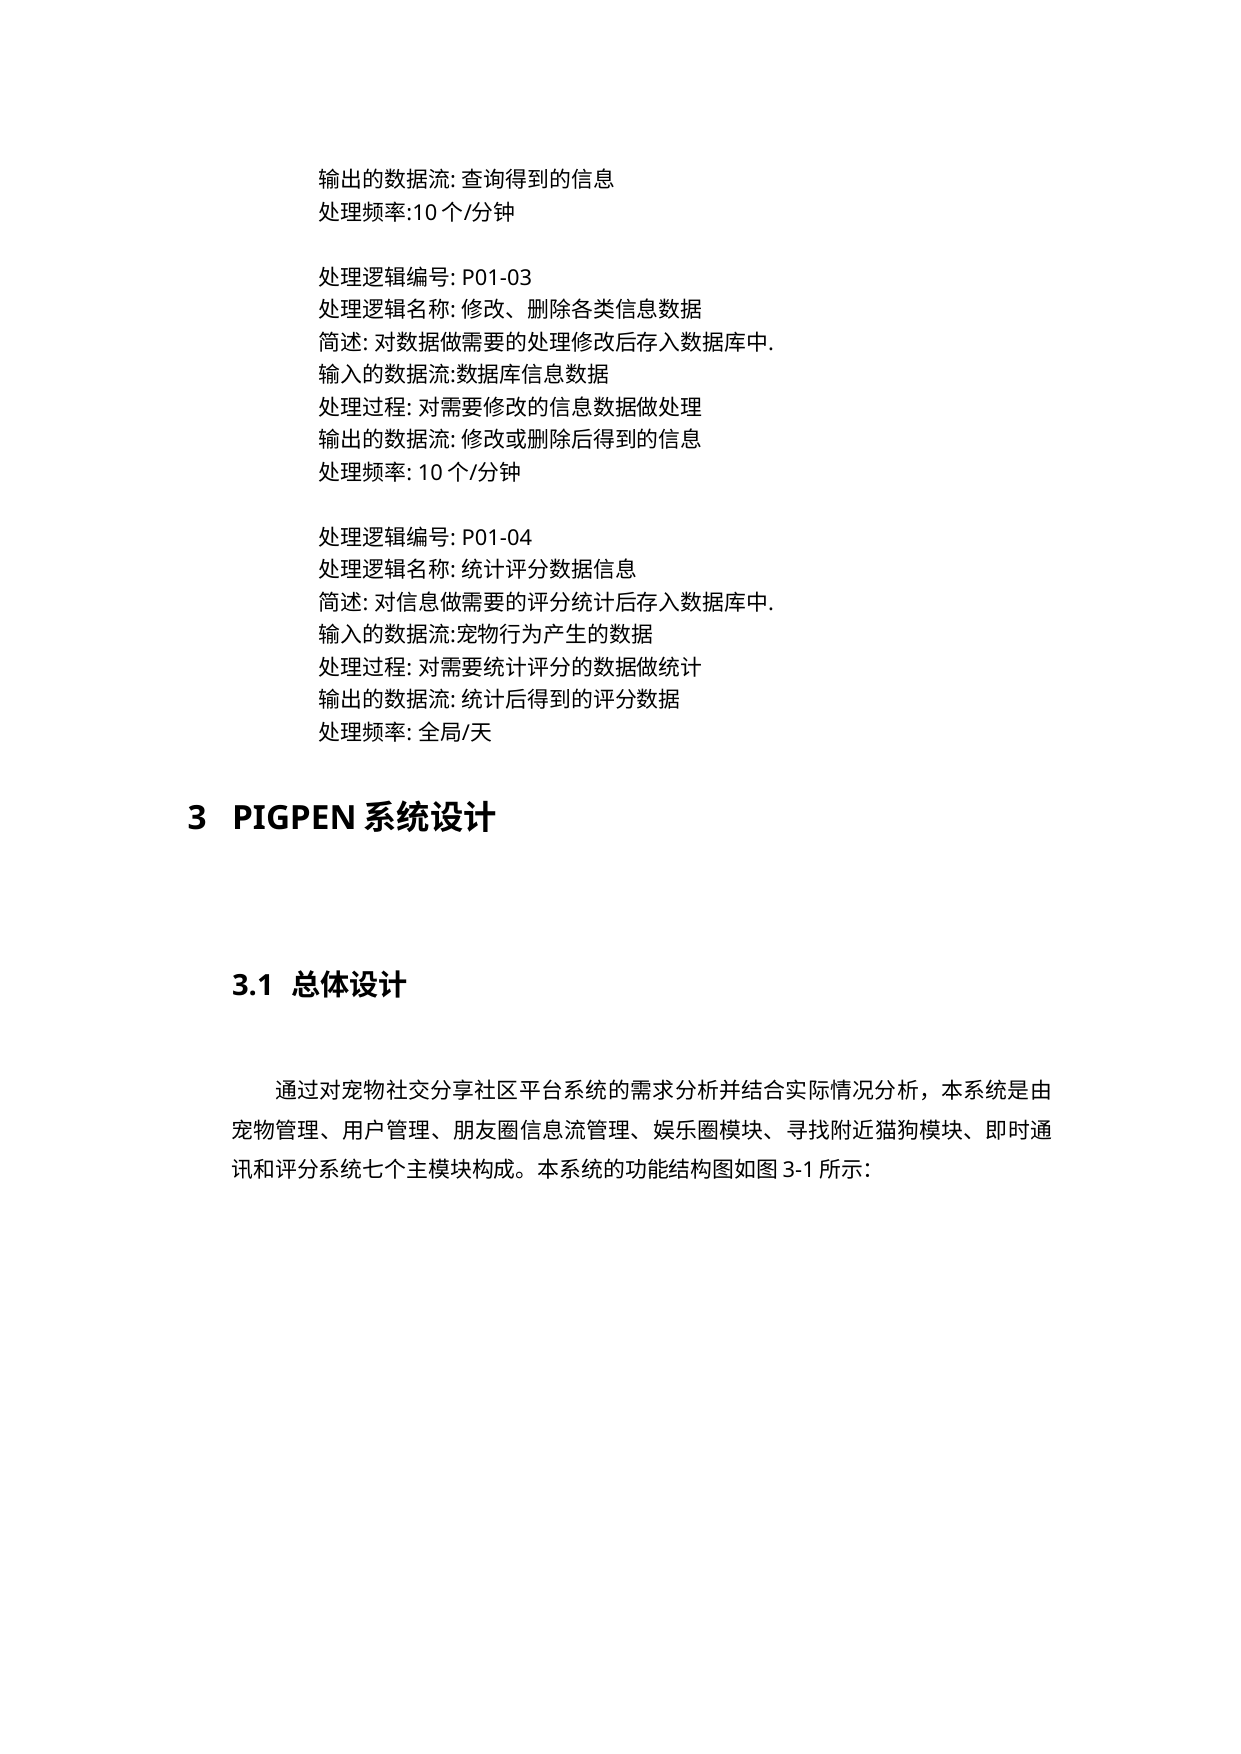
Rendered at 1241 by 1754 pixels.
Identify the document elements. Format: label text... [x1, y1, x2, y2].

text 输出的数据流: 查询得到的信息 [319, 162, 1053, 194]
text 处理逻辑编号: P01-04 [319, 519, 1053, 552]
subtitle 总体设计 [232, 950, 1053, 1015]
text 通过对宠物社交分享社区平台系统的需求分析并结合实际情况分析，本系统是由宠物管理、用户管理、朋友圈信息流管理、娱乐圈模块、寻找附近猫狗模块、即时通讯和评分系统七个主模块构成。本系统的功能结构图如图3-1所示： [231, 1073, 1053, 1184]
text 处理逻辑编号: P01-03 [319, 259, 1053, 292]
text 处理频率: 10个/分钟 [319, 454, 1053, 487]
text 输出的数据流: 修改或删除后得到的信息 [319, 422, 1053, 454]
text 处理逻辑名称: 统计评分数据信息 [319, 552, 1053, 584]
text 处理频率:10个/分钟 [319, 194, 1053, 227]
text 处理频率: 全局/天 [319, 714, 1053, 747]
text 输入的数据流:宠物行为产生的数据 [319, 617, 1053, 649]
text 简述: 对信息做需要的评分统计后存入数据库中. [319, 584, 1053, 617]
text 简述: 对数据做需要的处理修改后存入数据库中. [319, 324, 1053, 357]
subtitle PIGPEN系统设计 [187, 782, 1053, 847]
text 输入的数据流:数据库信息数据 [319, 357, 1053, 389]
text 处理过程: 对需要统计评分的数据做统计 [319, 649, 1053, 682]
text 处理过程: 对需要修改的信息数据做处理 [319, 389, 1053, 422]
text 处理逻辑名称: 修改、删除各类信息数据 [319, 292, 1053, 324]
text 输出的数据流: 统计后得到的评分数据 [319, 682, 1053, 714]
